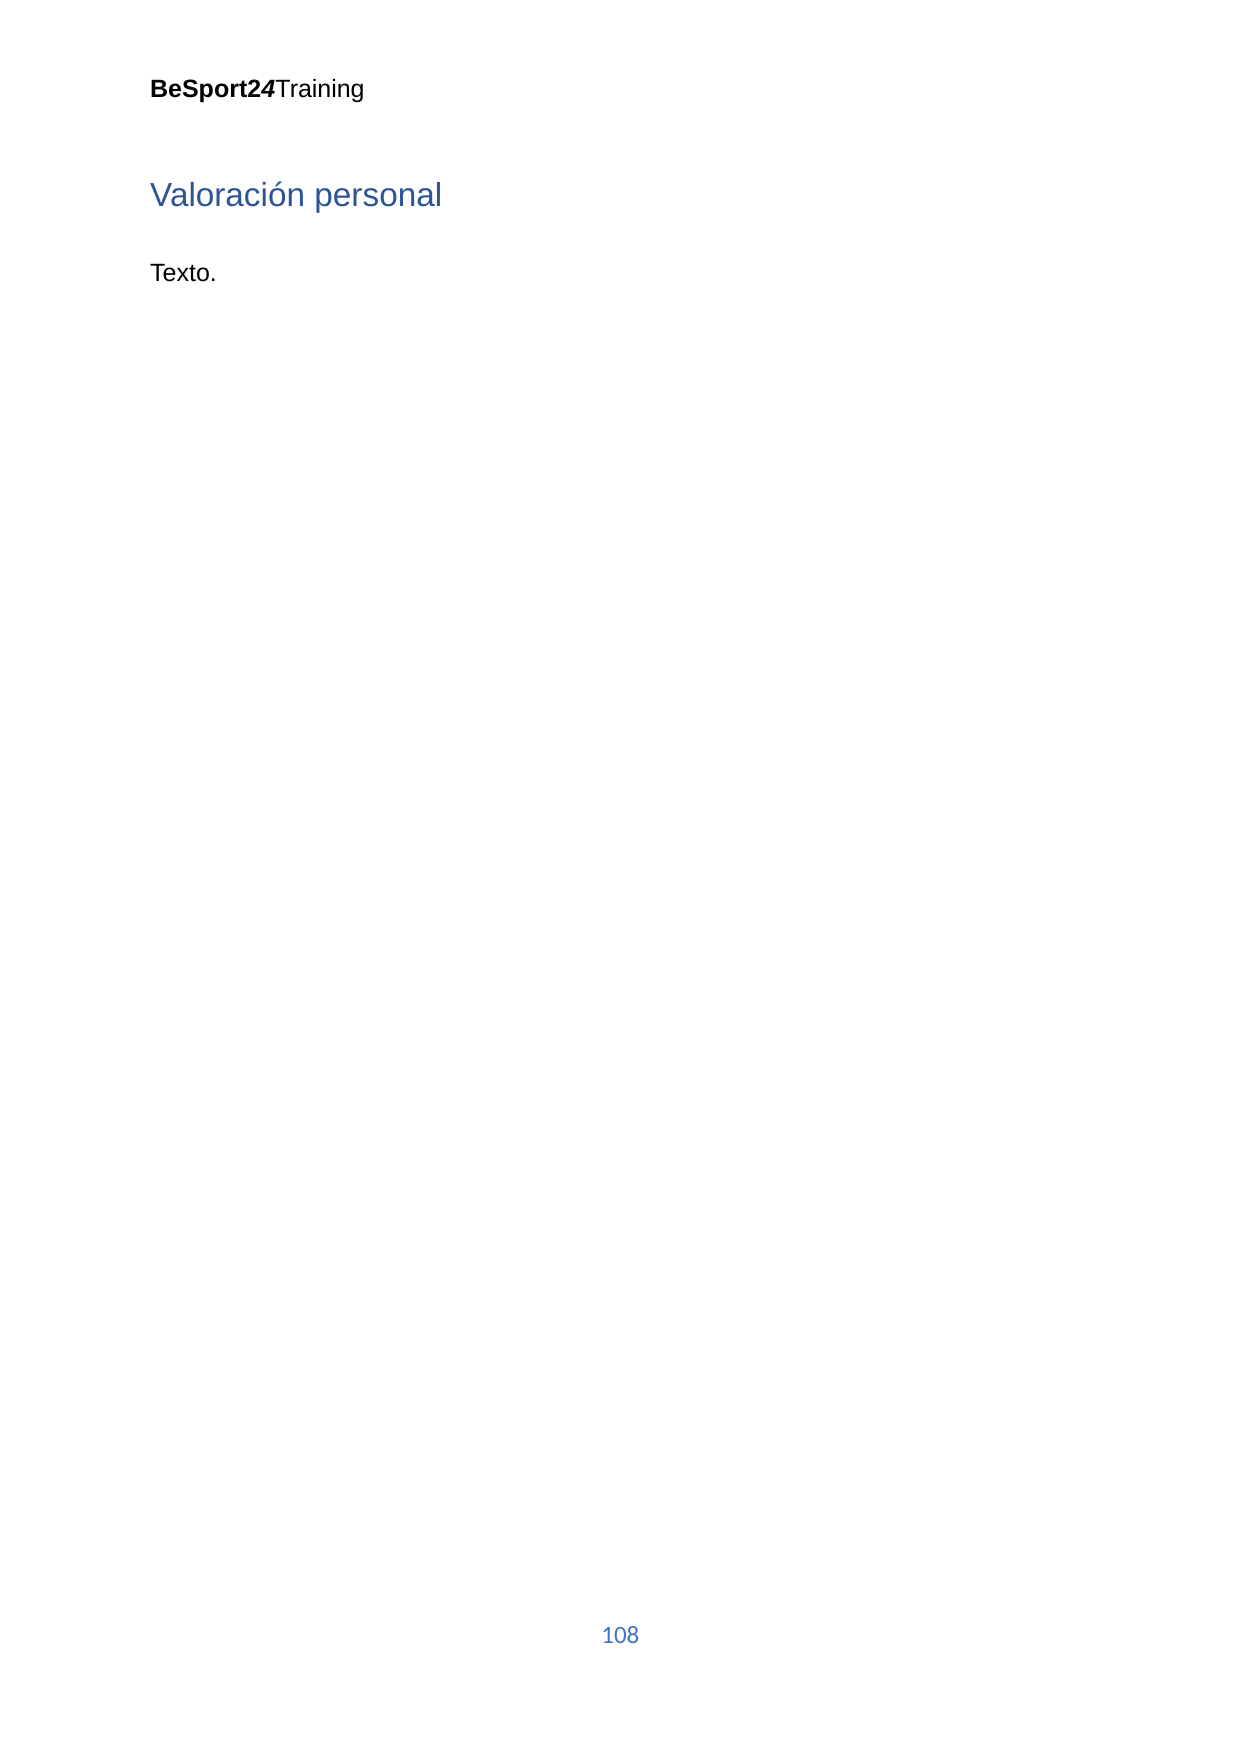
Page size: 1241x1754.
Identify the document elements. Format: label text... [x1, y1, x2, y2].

text Texto. [150, 258, 1090, 286]
subtitle Valoración personal [150, 175, 1090, 213]
